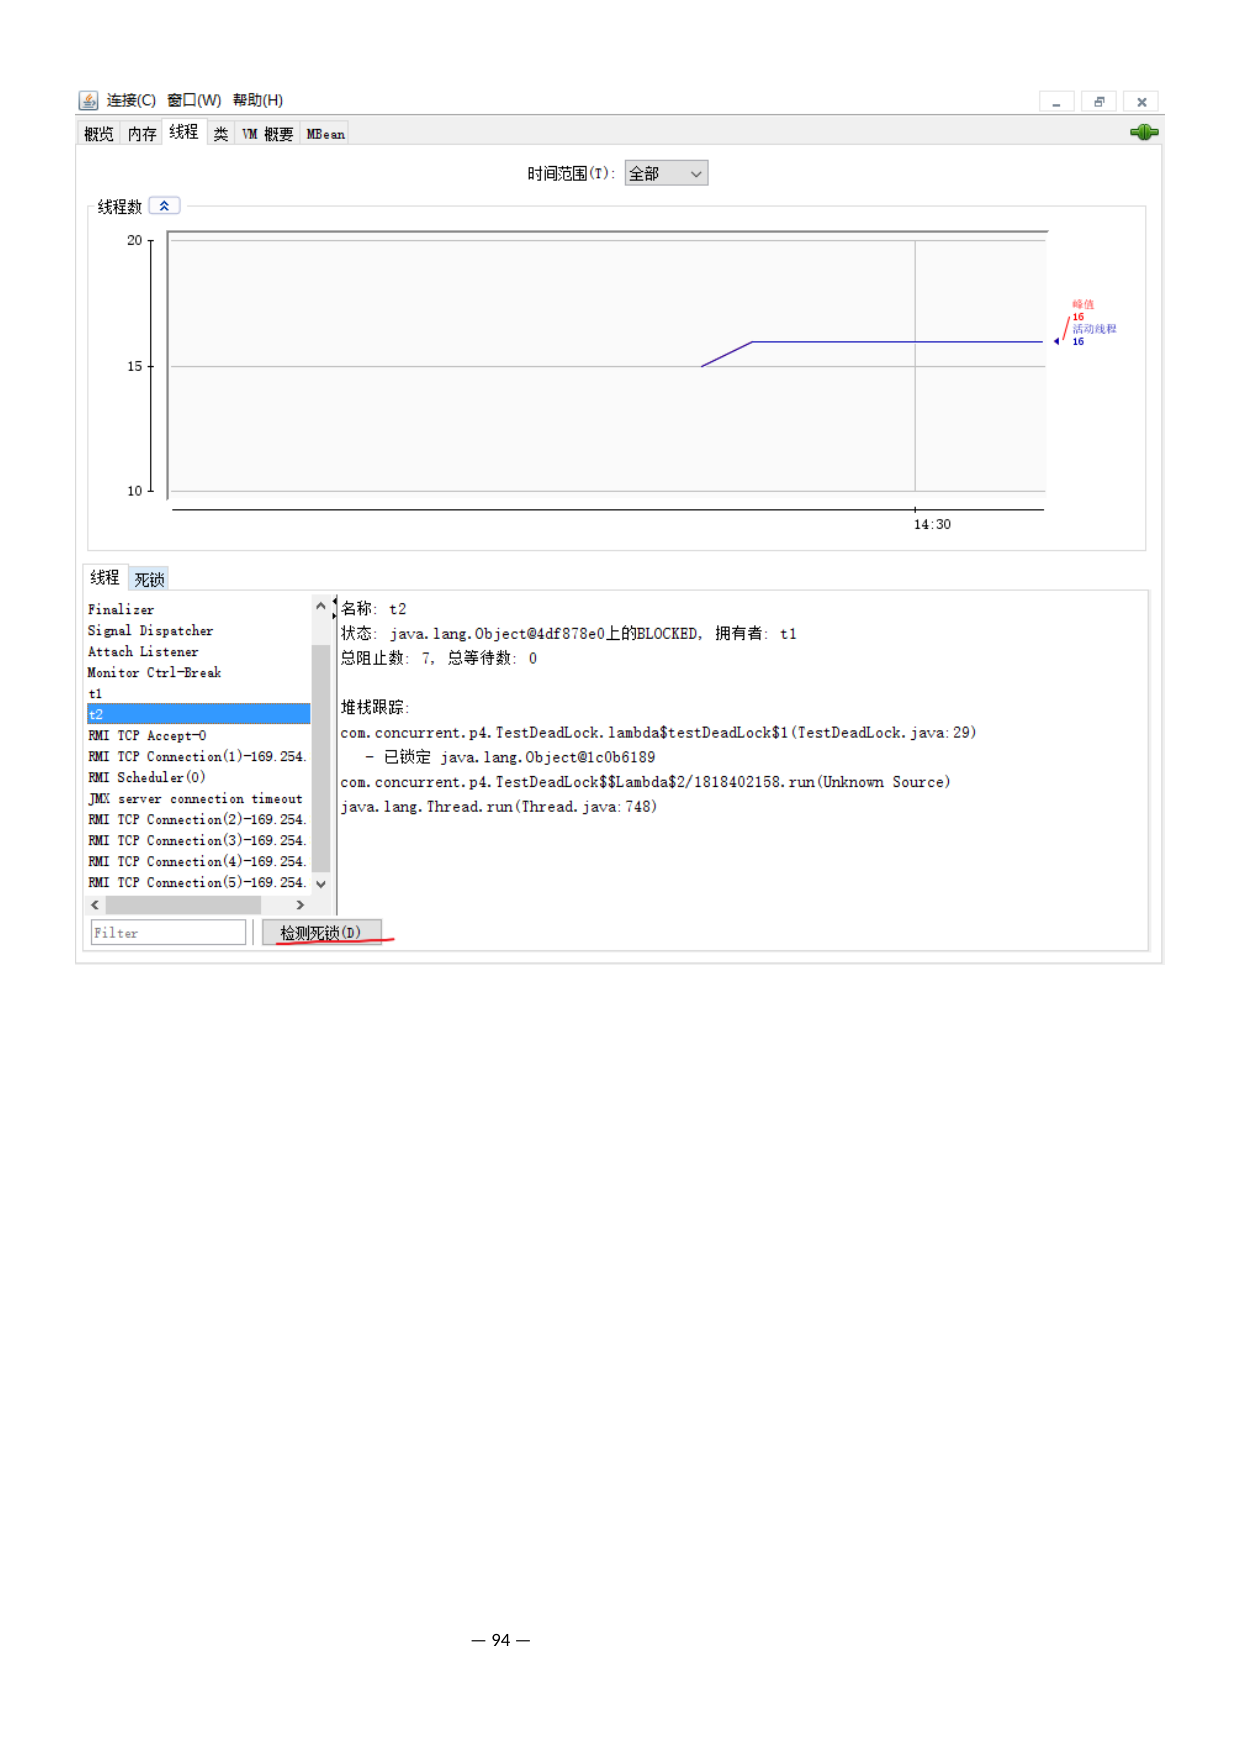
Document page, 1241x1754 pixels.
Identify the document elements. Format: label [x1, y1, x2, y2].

picture [75, 88, 1165, 965]
